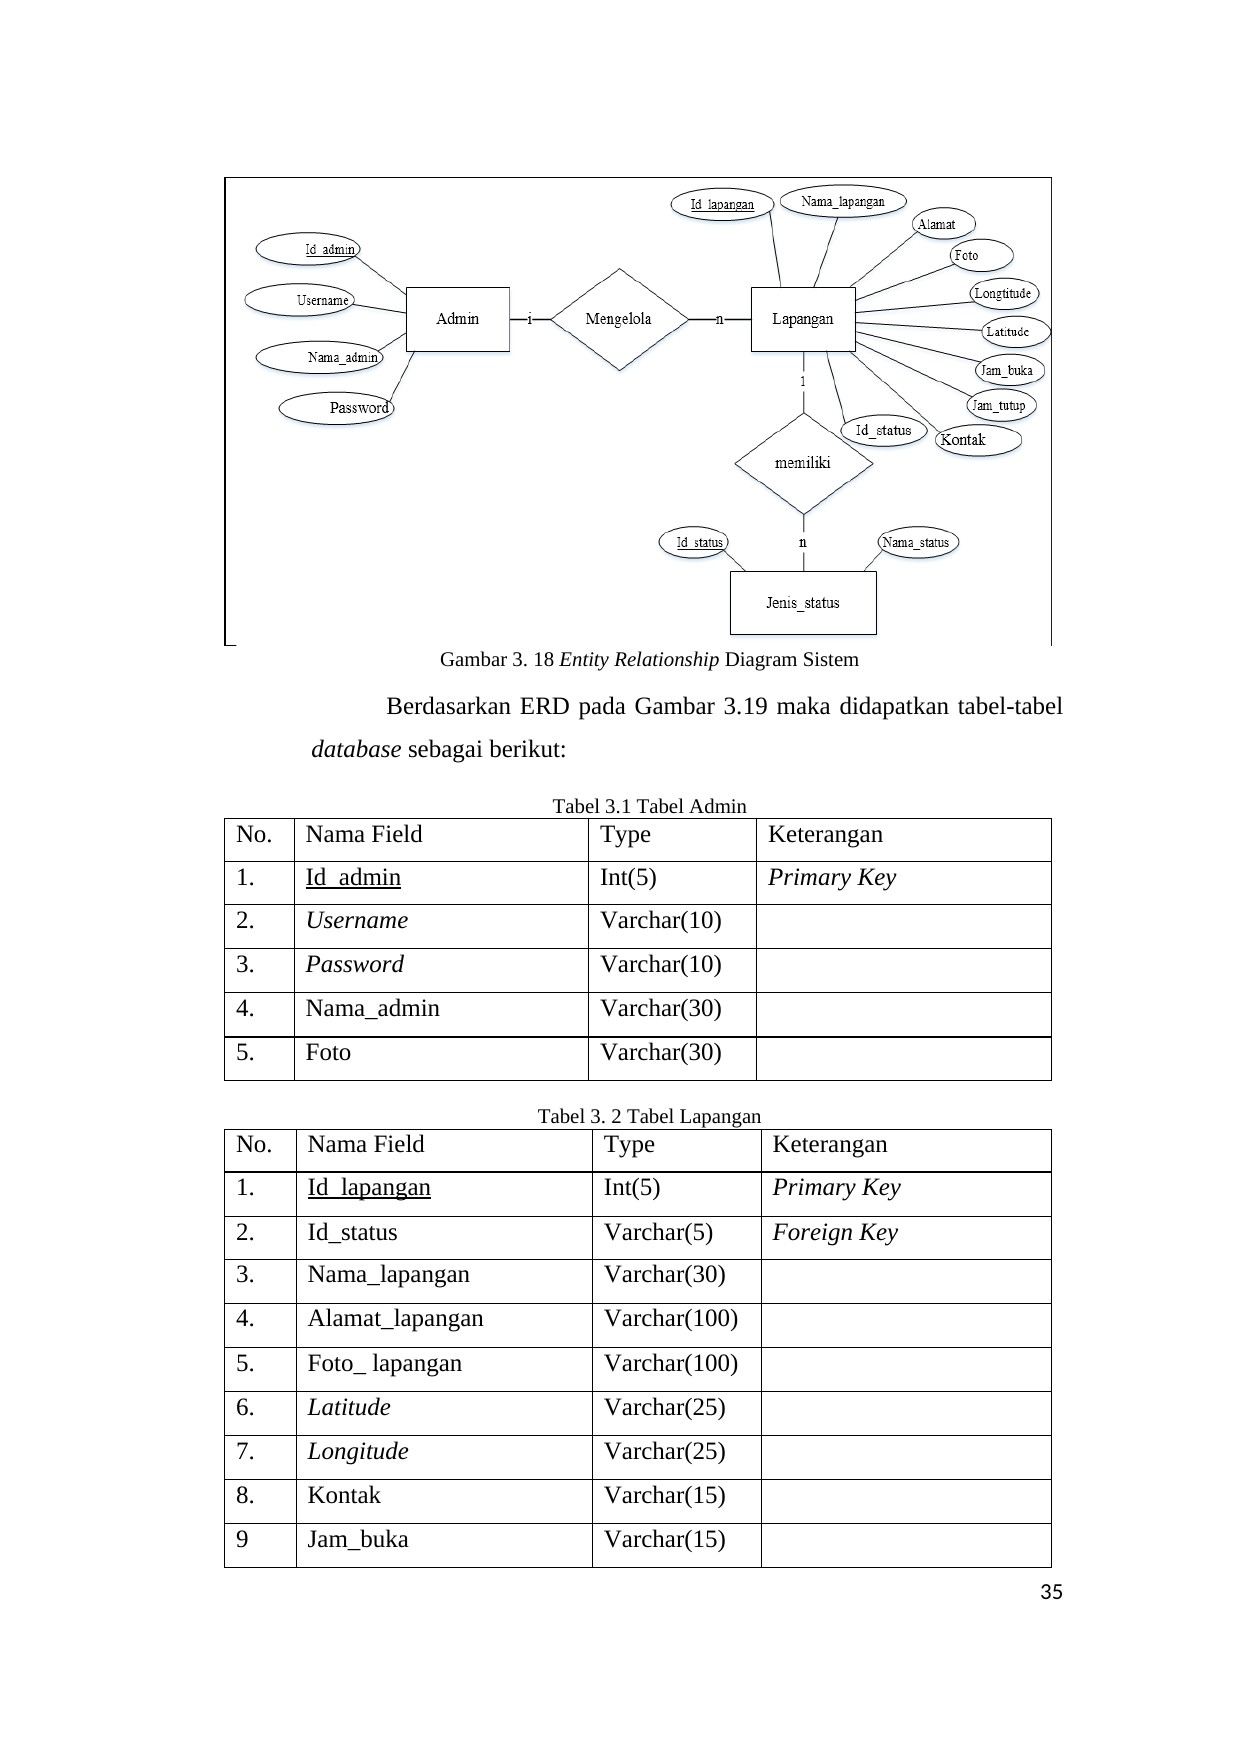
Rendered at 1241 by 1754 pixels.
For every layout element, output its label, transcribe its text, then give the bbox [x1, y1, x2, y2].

table_cell [762, 1260, 1051, 1302]
table_cell Primary Key [762, 1173, 1051, 1216]
text Berdasarkan ERD pada Gambar 3.19 maka didapatkan tabel-tabel database sebagai berikut: [311, 691, 1063, 763]
table_header No. [225, 819, 294, 861]
table_cell 2. [225, 905, 294, 948]
table_cell Varchar(15) [593, 1480, 761, 1523]
table_cell Varchar(5) [593, 1217, 761, 1258]
table_cell Int(5) [593, 1173, 761, 1216]
table_cell [757, 905, 1051, 948]
table_cell [757, 993, 1051, 1036]
table_cell [762, 1392, 1051, 1435]
table_cell [757, 949, 1051, 992]
table_cell Nama_admin [295, 993, 588, 1036]
table_cell Nama_lapangan [297, 1260, 592, 1302]
table_cell Foto [295, 1038, 588, 1080]
table_cell Varchar(30) [589, 1038, 756, 1080]
table_header Nama Field [295, 819, 588, 861]
table_header Type [589, 819, 756, 861]
table_cell Id_admin [295, 862, 588, 904]
table_cell Varchar(100) [593, 1348, 761, 1391]
table_cell 1. [225, 1173, 296, 1216]
table_cell [762, 1436, 1051, 1479]
table_header No. [225, 1130, 296, 1171]
table_cell Varchar(25) [593, 1392, 761, 1435]
table_cell 3. [225, 1260, 296, 1302]
table_cell Varchar(15) [593, 1524, 761, 1567]
table_header [226, 178, 236, 645]
table_header Nama Field [297, 1130, 592, 1171]
table_cell Longitude [297, 1436, 592, 1479]
table_cell [762, 1480, 1051, 1523]
table_cell Varchar(30) [593, 1260, 761, 1302]
table_cell 7. [225, 1436, 296, 1479]
table_cell Username [295, 905, 588, 948]
table_cell Int(5) [589, 862, 756, 904]
table_cell 1. [225, 862, 294, 904]
table_cell [762, 1524, 1051, 1567]
table_cell Varchar(100) [593, 1304, 761, 1347]
table_cell 2. [225, 1217, 296, 1258]
table_cell 9 [225, 1524, 296, 1567]
table_cell Foreign Key [762, 1217, 1051, 1258]
table_cell 4. [225, 993, 294, 1036]
table_header Keterangan [757, 819, 1051, 861]
table_cell Varchar(10) [589, 905, 756, 948]
table_cell Kontak [297, 1480, 592, 1523]
table_cell 5. [225, 1038, 294, 1080]
table_cell 8. [225, 1480, 296, 1523]
table_cell [762, 1304, 1051, 1347]
table_cell Jam_buka [297, 1524, 592, 1567]
table_cell Varchar(10) [589, 949, 756, 992]
table_cell Varchar(30) [589, 993, 756, 1036]
table_cell 3. [225, 949, 294, 992]
table_cell Alamat_lapangan [297, 1304, 592, 1347]
table_cell Id_status [297, 1217, 592, 1258]
table_cell Latitude [297, 1392, 592, 1435]
table_cell 4. [225, 1304, 296, 1347]
table_cell [757, 1038, 1051, 1080]
table_header Keterangan [762, 1130, 1051, 1171]
table_header Type [593, 1130, 761, 1171]
table_cell 5. [225, 1348, 296, 1391]
table_cell Id_lapangan [297, 1173, 592, 1216]
picture [236, 178, 1052, 646]
table_cell 6. [225, 1392, 296, 1435]
table_cell Primary Key [757, 862, 1051, 904]
table_cell [762, 1348, 1051, 1391]
table_cell Password [295, 949, 588, 992]
table_cell Foto_ lapangan [297, 1348, 592, 1391]
table_cell Varchar(25) [593, 1436, 761, 1479]
